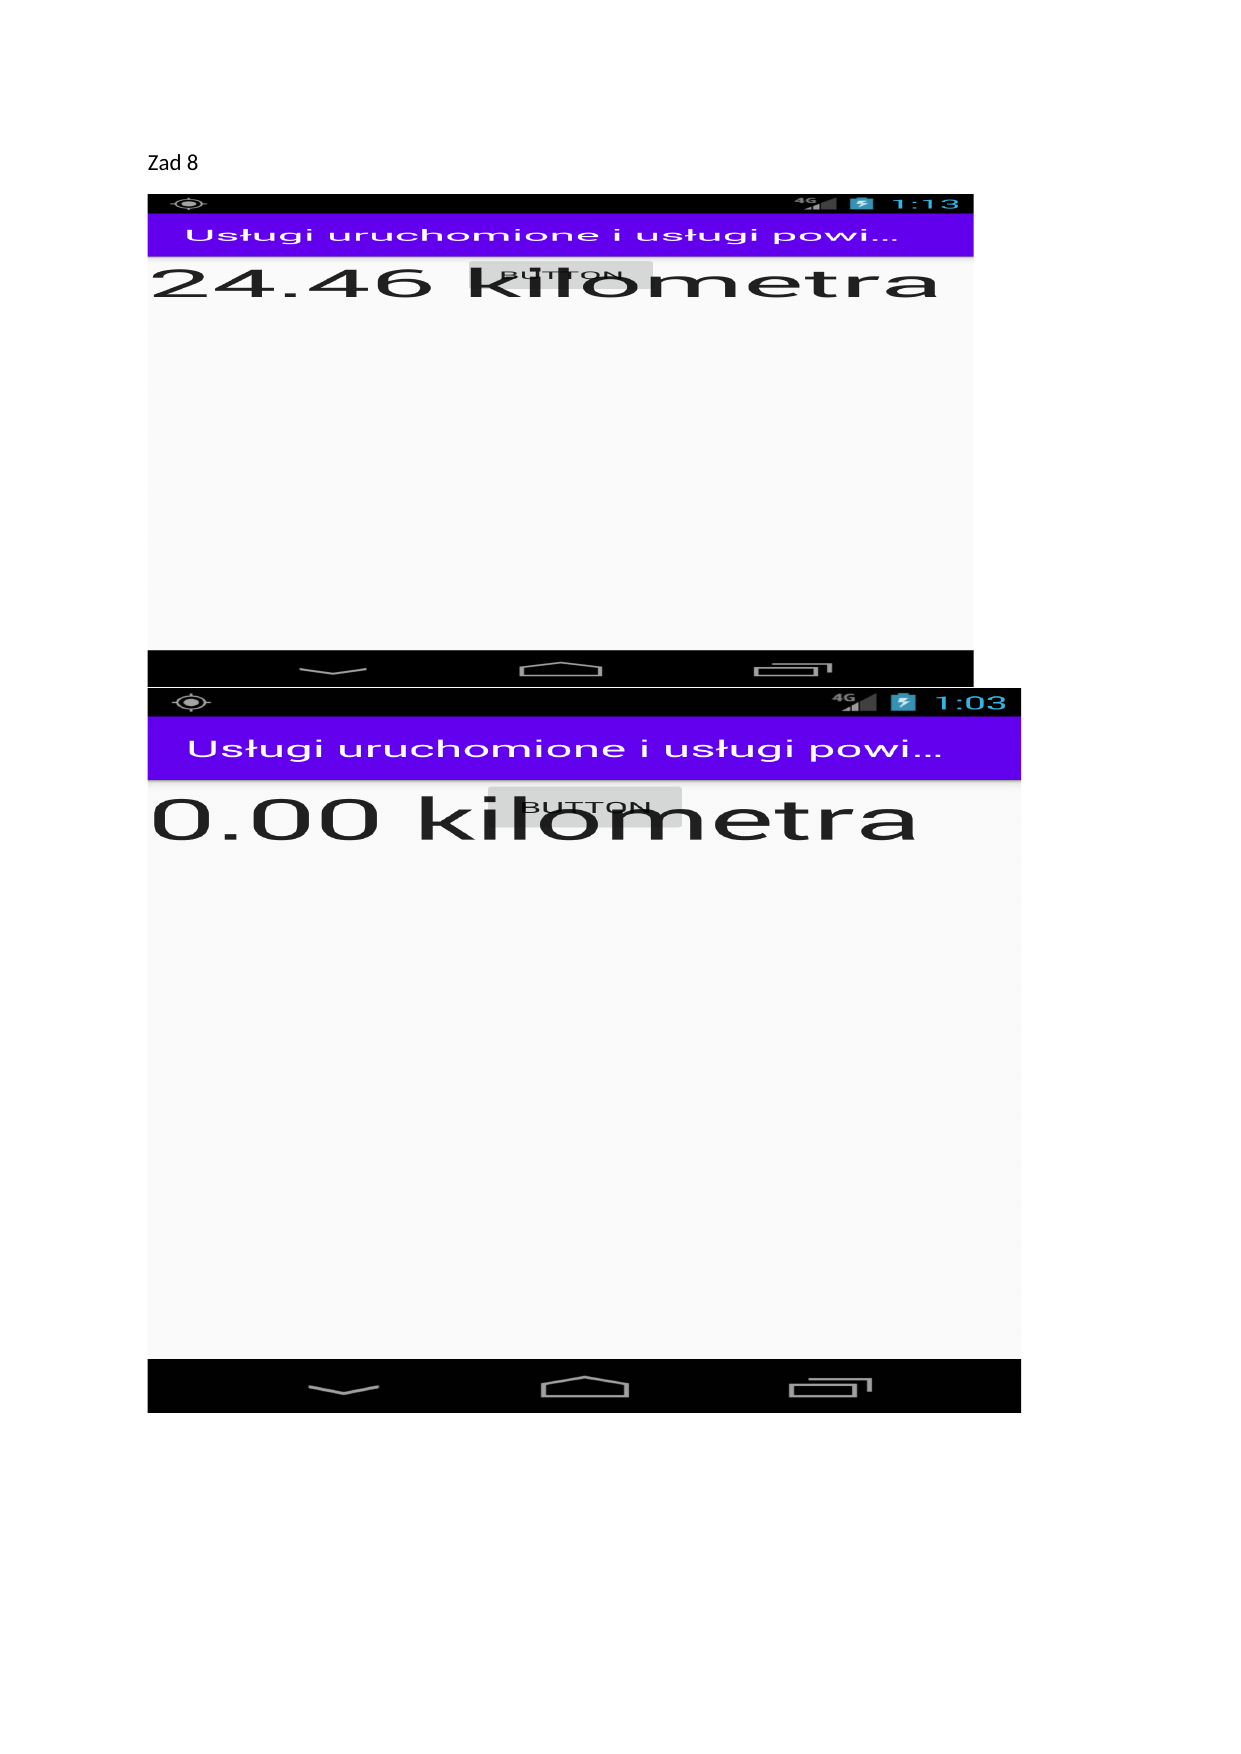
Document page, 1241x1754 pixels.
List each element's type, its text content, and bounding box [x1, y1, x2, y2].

text Zad 8 [148, 148, 1093, 176]
picture [147, 194, 974, 687]
picture [147, 688, 1022, 1413]
